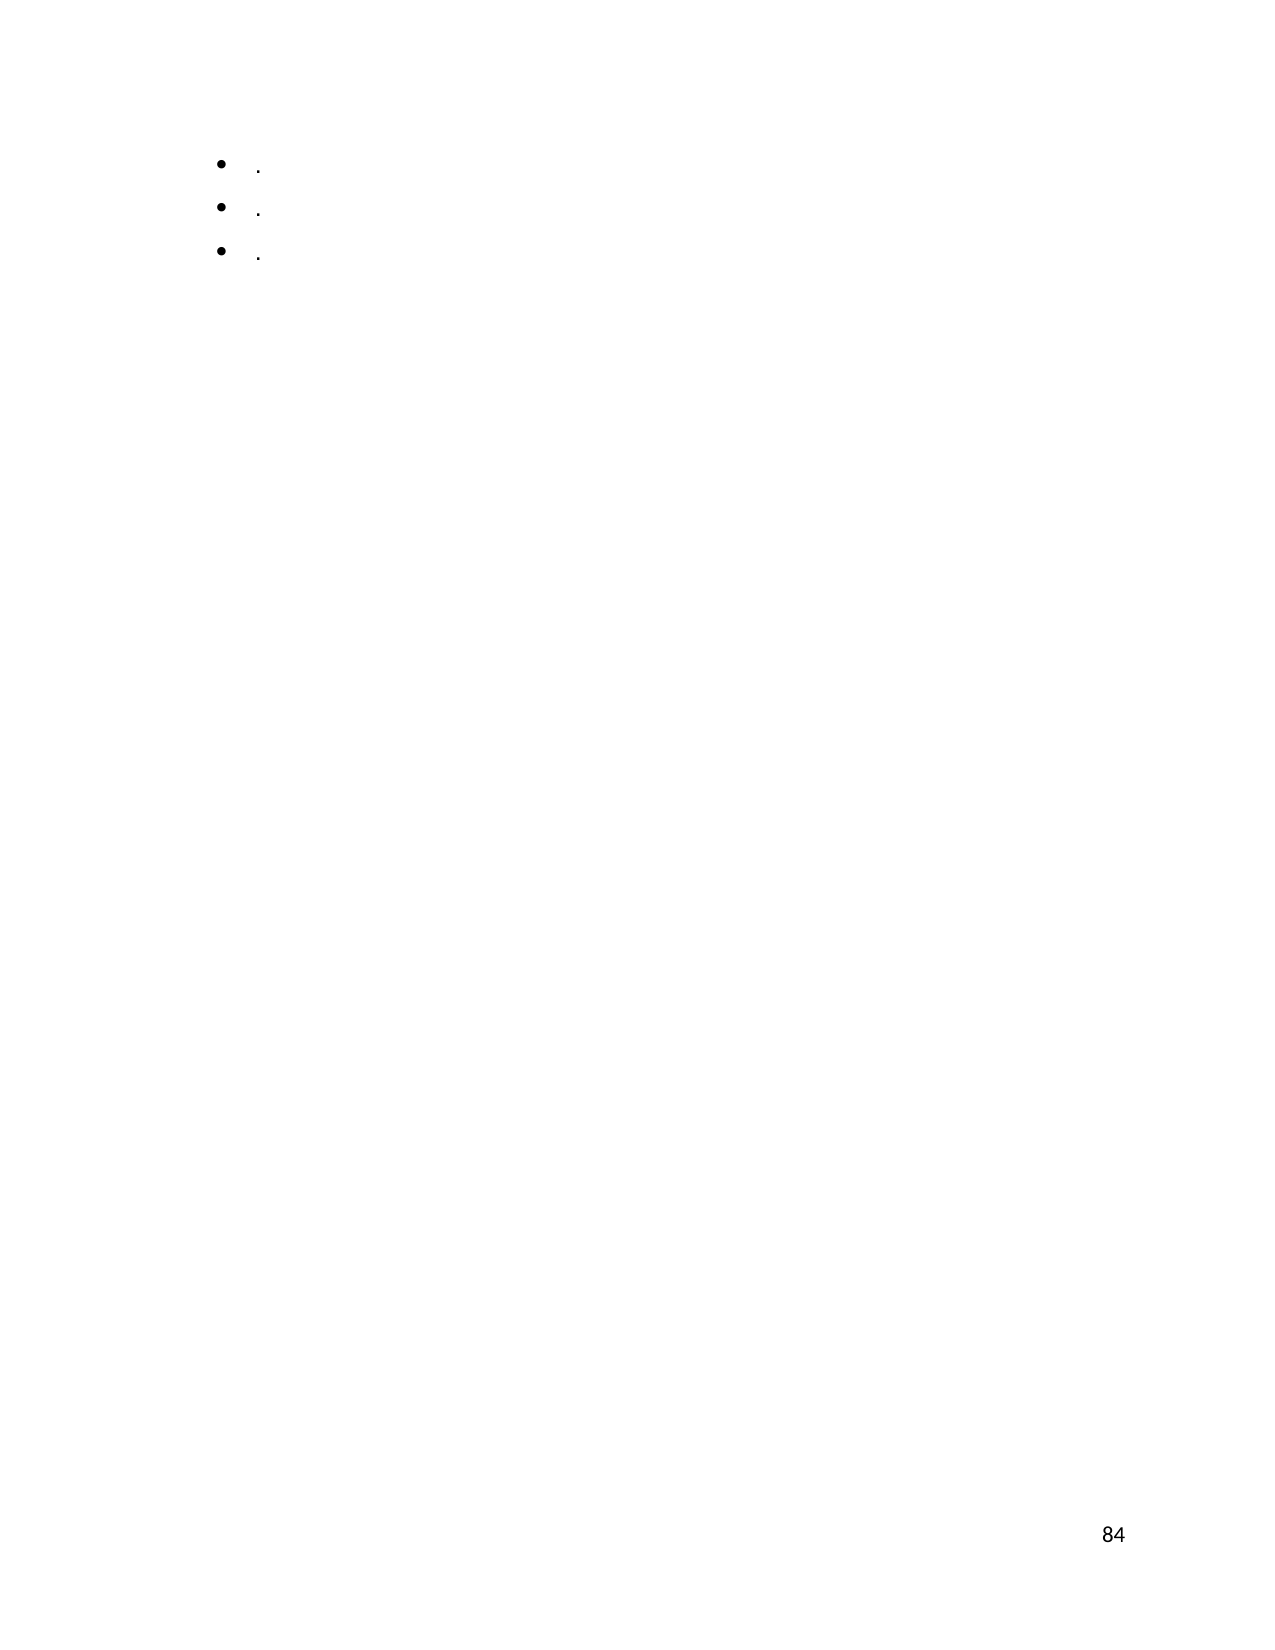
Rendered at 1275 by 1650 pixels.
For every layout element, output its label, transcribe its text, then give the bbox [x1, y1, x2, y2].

list . [217, 193, 1125, 222]
list . [217, 236, 1125, 265]
list . [217, 150, 1125, 179]
